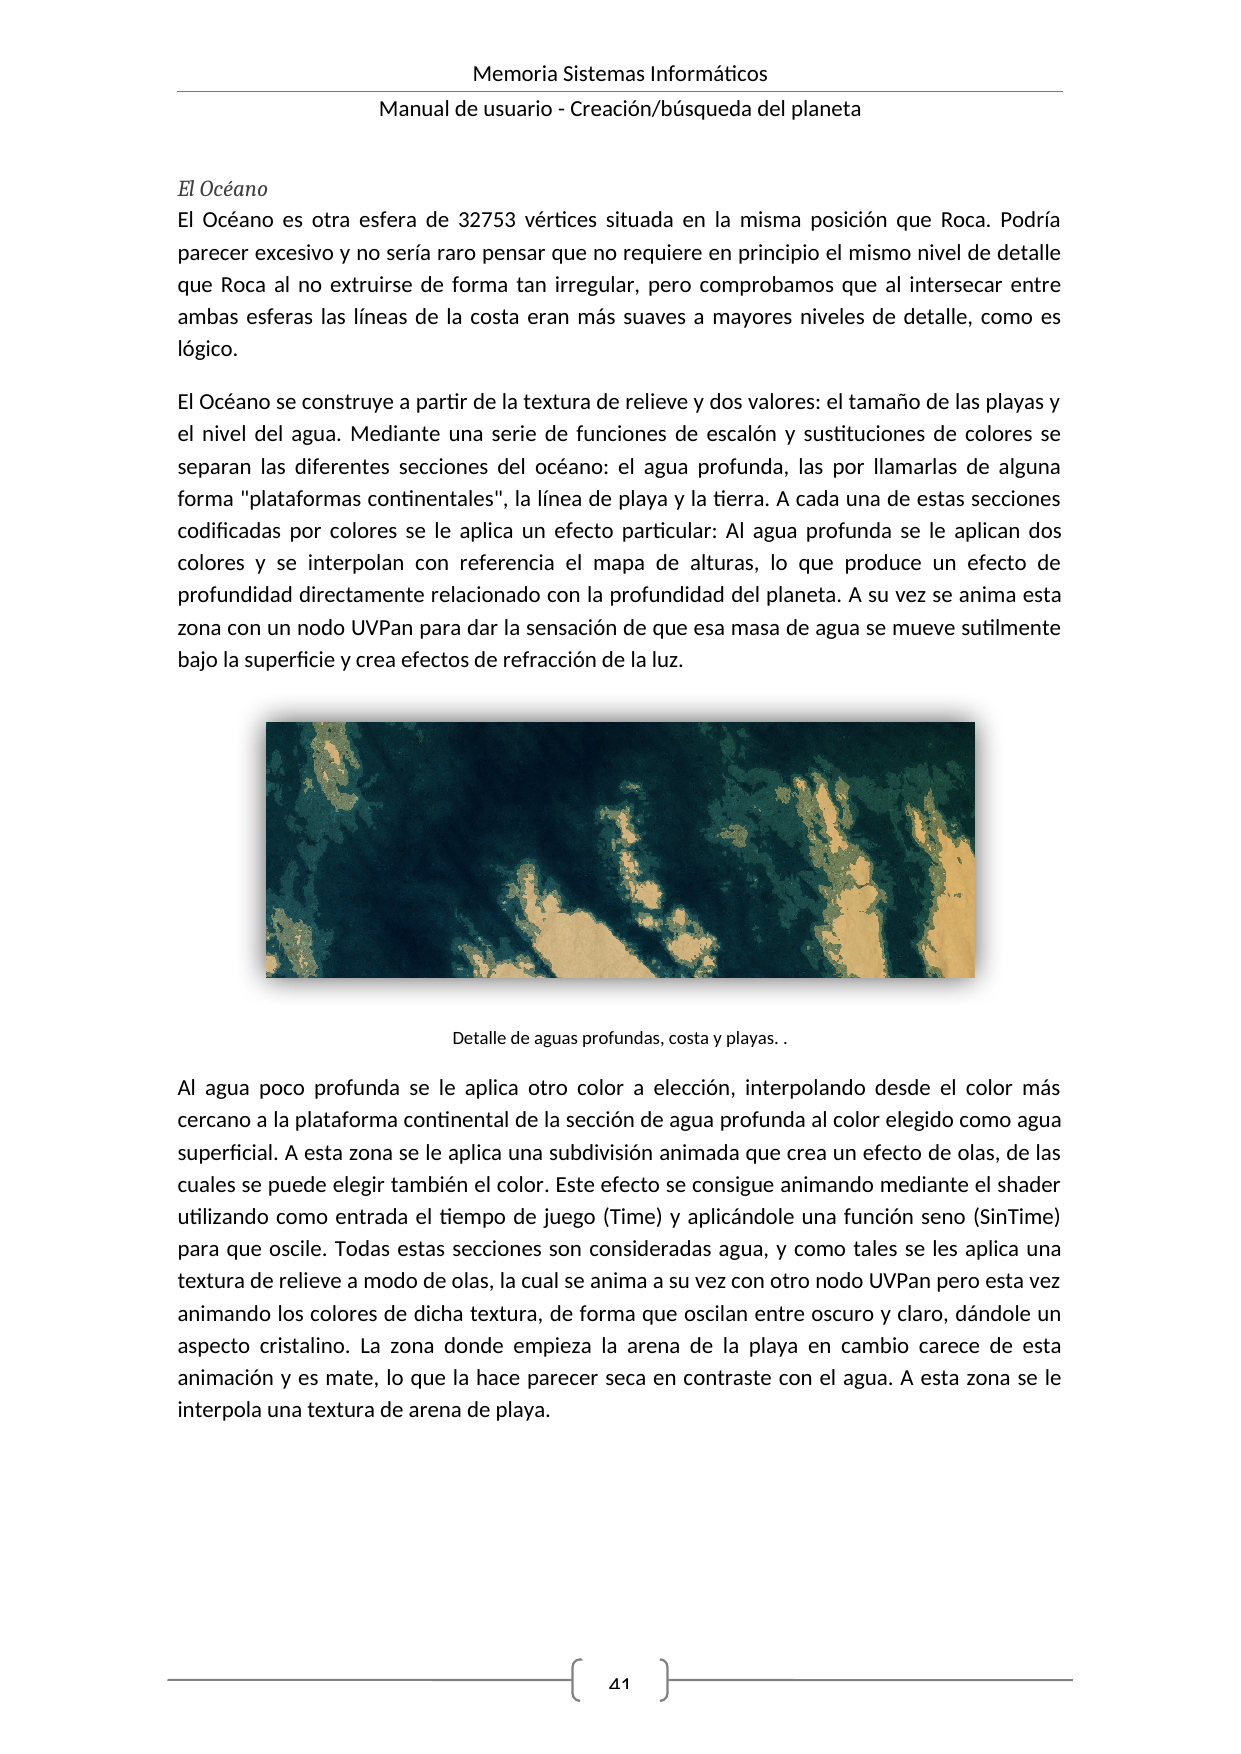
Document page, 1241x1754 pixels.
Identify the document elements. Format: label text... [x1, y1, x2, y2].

text Detalle de aguas profundas, costa y playas. . [177, 1026, 1063, 1049]
text El Océano es otra esfera de 32753 vértices situada en la misma posición que Roca. Podría parecer excesivo y no sería raro pensar que no requiere en principio el mismo nivel de detalle que Roca al no extruirse de forma tan irregular, pero comprobamos que al intersecar entre ambas esferas las líneas de la costa eran más suaves a mayores niveles de detalle, como es lógico. [177, 206, 1063, 362]
text Al agua poco profunda se le aplica otro color a elección, interpolando desde el color más cercano a la plataforma continental de la sección de agua profunda al color elegido como agua superficial. A esta zona se le aplica una subdivisión animada que crea un efecto de olas, de las cuales se puede elegir también el color. Este efecto se consigue animando mediante el shader utilizando como entrada el tiempo de juego (Time) y aplicándole una función seno (SinTime) para que oscile. Todas estas secciones son consideradas agua, y como tales se les aplica una textura de relieve a modo de olas, la cual se anima a su vez con otro nodo UVPan pero esta vez animando los colores de dicha textura, de forma que oscilan entre oscuro y claro, dándole un aspecto cristalino. La zona donde empieza la arena de la playa en cambio carece de esta animación y es mate, lo que la hace parecer seca en contraste con el agua. A esta zona se le interpola una textura de arena de playa. [177, 1073, 1063, 1423]
subtitle El Océano [177, 175, 1063, 202]
text El Océano se construye a partir de la textura de relieve y dos valores: el tamaño de las playas y el nivel del agua. Mediante una serie de funciones de escalón y sustituciones de colores se separan las diferentes secciones del océano: el agua profunda, las por llamarlas de alguna forma "plataformas continentales", la línea de playa y la tierra. A cada una de estas secciones codificadas por colores se le aplica un efecto particular: Al agua profunda se le aplican dos colores y se interpolan con referencia el mapa de alturas, lo que produce un efecto de profundidad directamente relacionado con la profundidad del planeta. A su vez se anima esta zona con un nodo UVPan para dar la sensación de que esa masa de agua se mueve sutilmente bajo la superficie y crea efectos de refracción de la luz. [177, 387, 1063, 673]
picture [266, 722, 975, 978]
